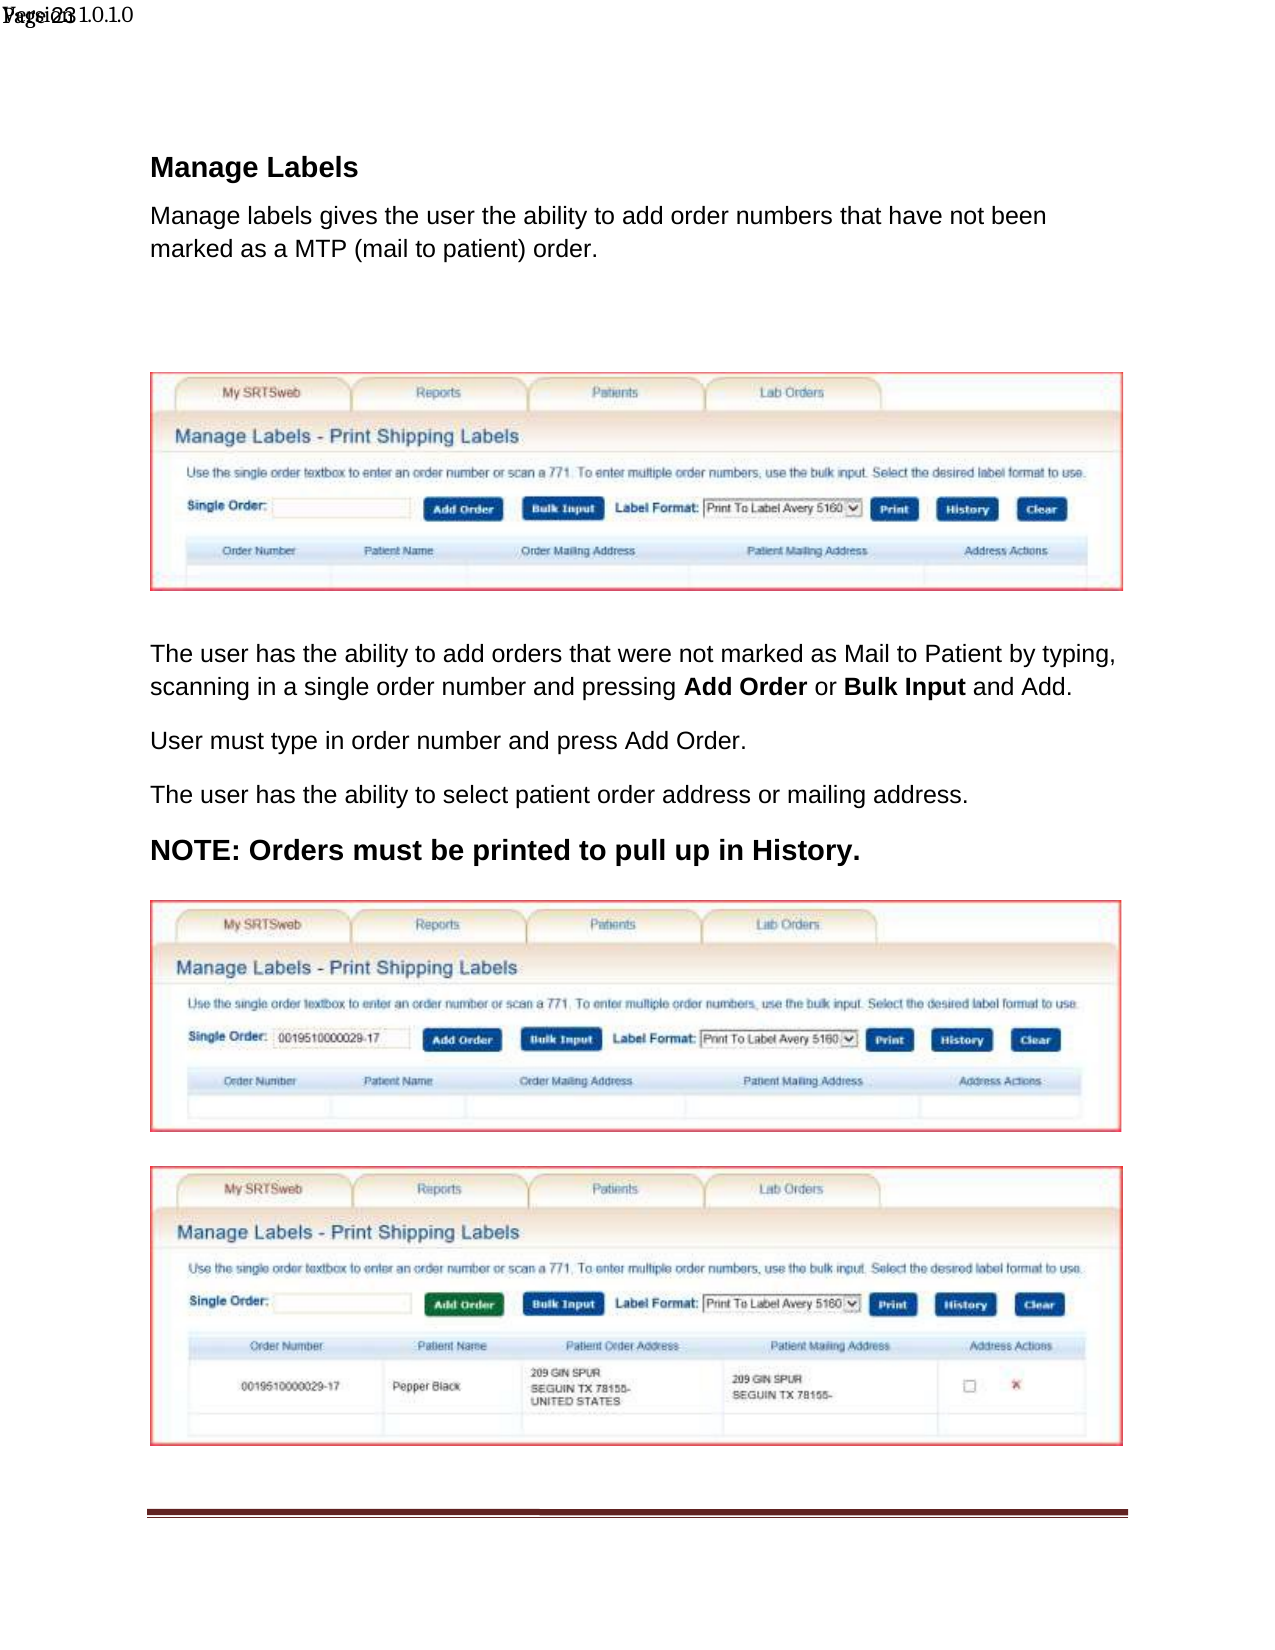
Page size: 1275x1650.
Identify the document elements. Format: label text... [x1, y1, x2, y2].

picture [150, 1166, 1123, 1446]
text Manage labels gives the user the ability to add order numbers that have not been marked as a MTP (mail to patient) order. [150, 201, 1050, 263]
picture [150, 900, 1122, 1132]
text The user has the ability to add orders that were not marked as Mail to Patient by typing, scanning in a single order number and pressing Add Order or Bulk Input and Add. [150, 639, 1144, 701]
text The user has the ability to select patient order address or mailing address. [150, 780, 1144, 808]
subtitle Manage Labels [150, 150, 1144, 183]
picture [150, 372, 1124, 591]
text User must type in order number and press Add Order. [150, 726, 1144, 754]
subtitle NOTE: Orders must be printed to pull up in History. [150, 833, 1144, 867]
